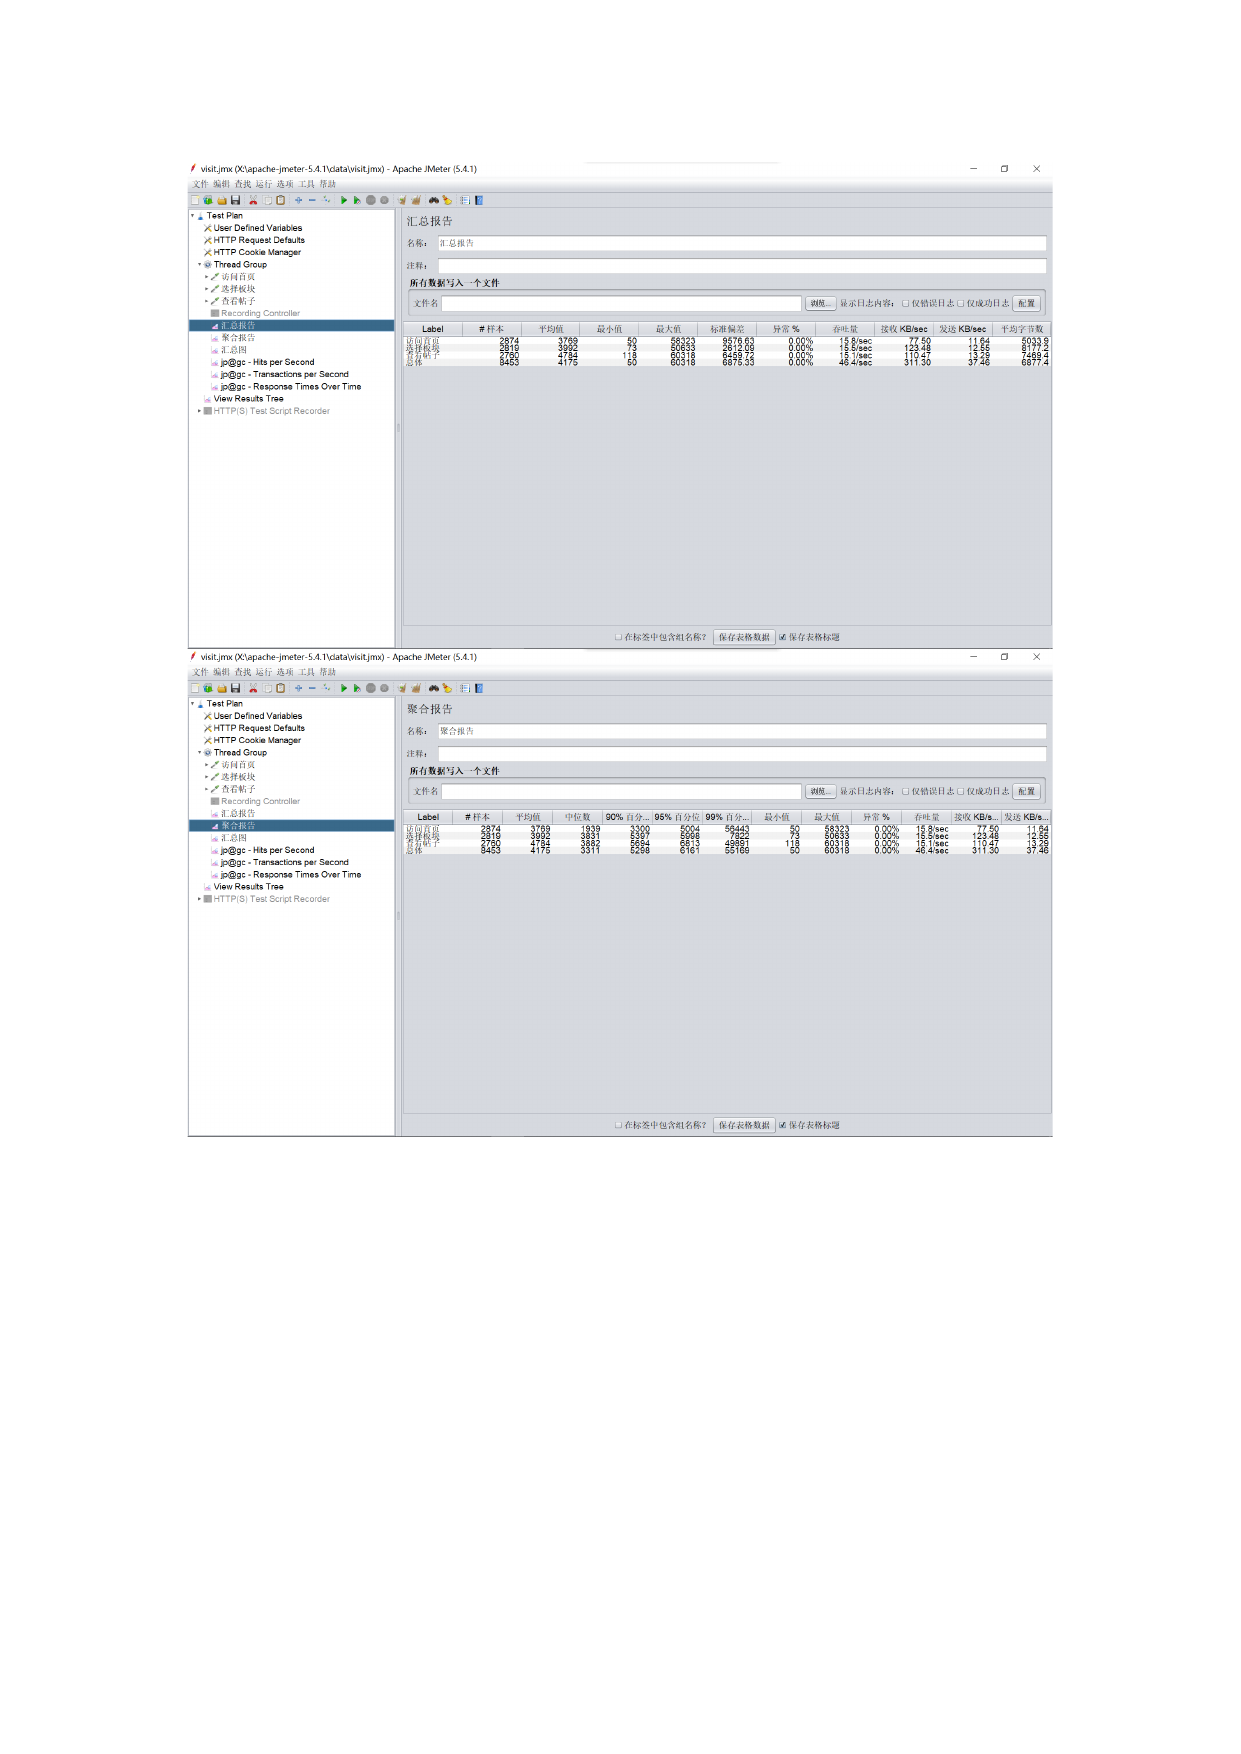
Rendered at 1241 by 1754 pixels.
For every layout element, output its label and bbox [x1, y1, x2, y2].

picture [187, 162, 1053, 1137]
